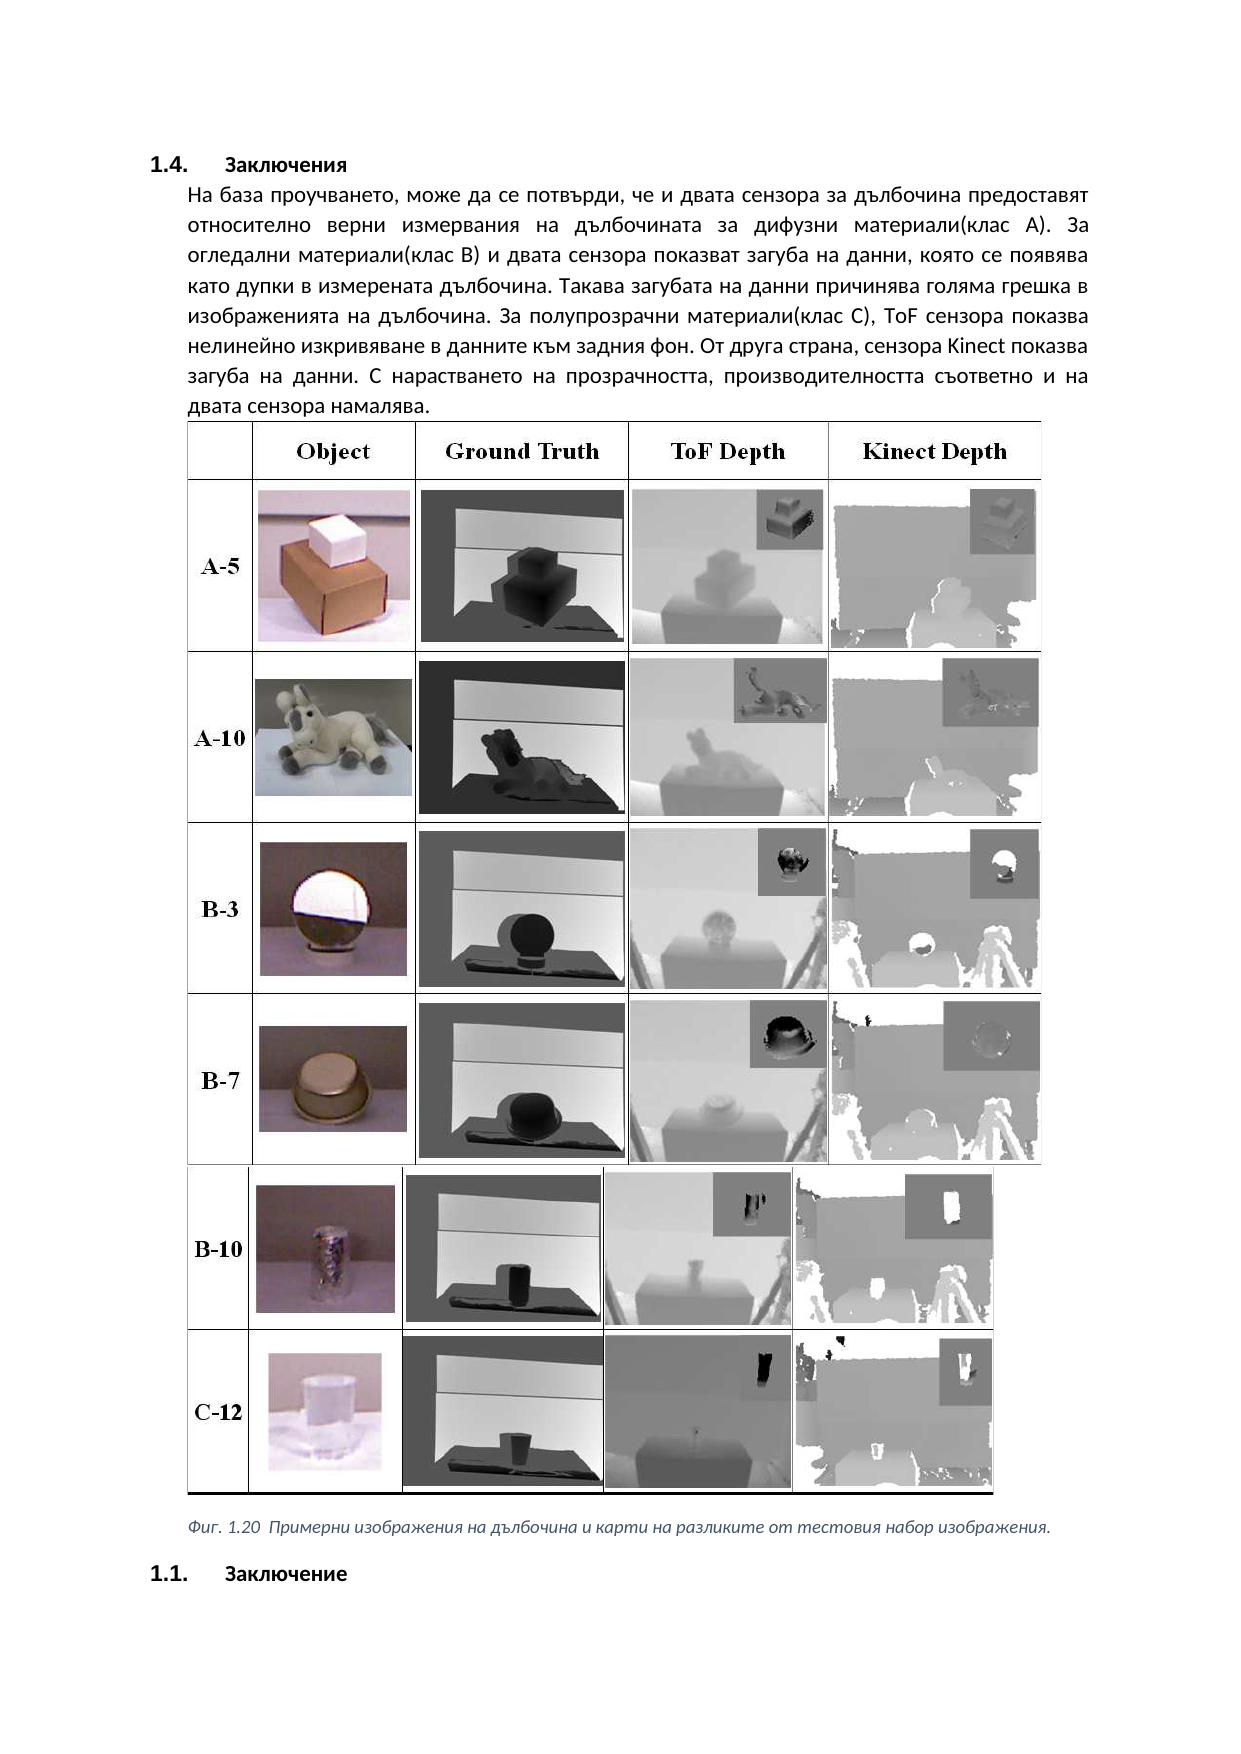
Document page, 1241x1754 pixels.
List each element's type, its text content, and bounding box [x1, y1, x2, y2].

text Фиг. 1.20 Примерни изображения на дълбочина и карти на разликите от тестовия набор изображения. [187, 1515, 1090, 1538]
list Заключение [150, 1559, 1090, 1587]
picture [187, 1167, 994, 1495]
picture [187, 421, 1042, 1165]
text На база проучването, може да се потвърди, че и двата сензора за дълбочина предоставят относително верни измервания на дълбочината за дифузни материали(клас A). За огледални материали(клас B) и двата сензора показват загуба на данни, която се появява като дупки в измерената дълбочина. Такава загубата на данни причинява голяма грешка в изображенията на дълбочина. За полупрозрачни материали(клас C), ToF сензора показва нелинейно изкривяване в данните към задния фон. От друга страна, сензора Kinect показва загуба на данни. С нарастването на прозрачността, производителността съответно и на двата сензора намалява. [187, 180, 1090, 420]
list Заключения [150, 150, 1090, 178]
